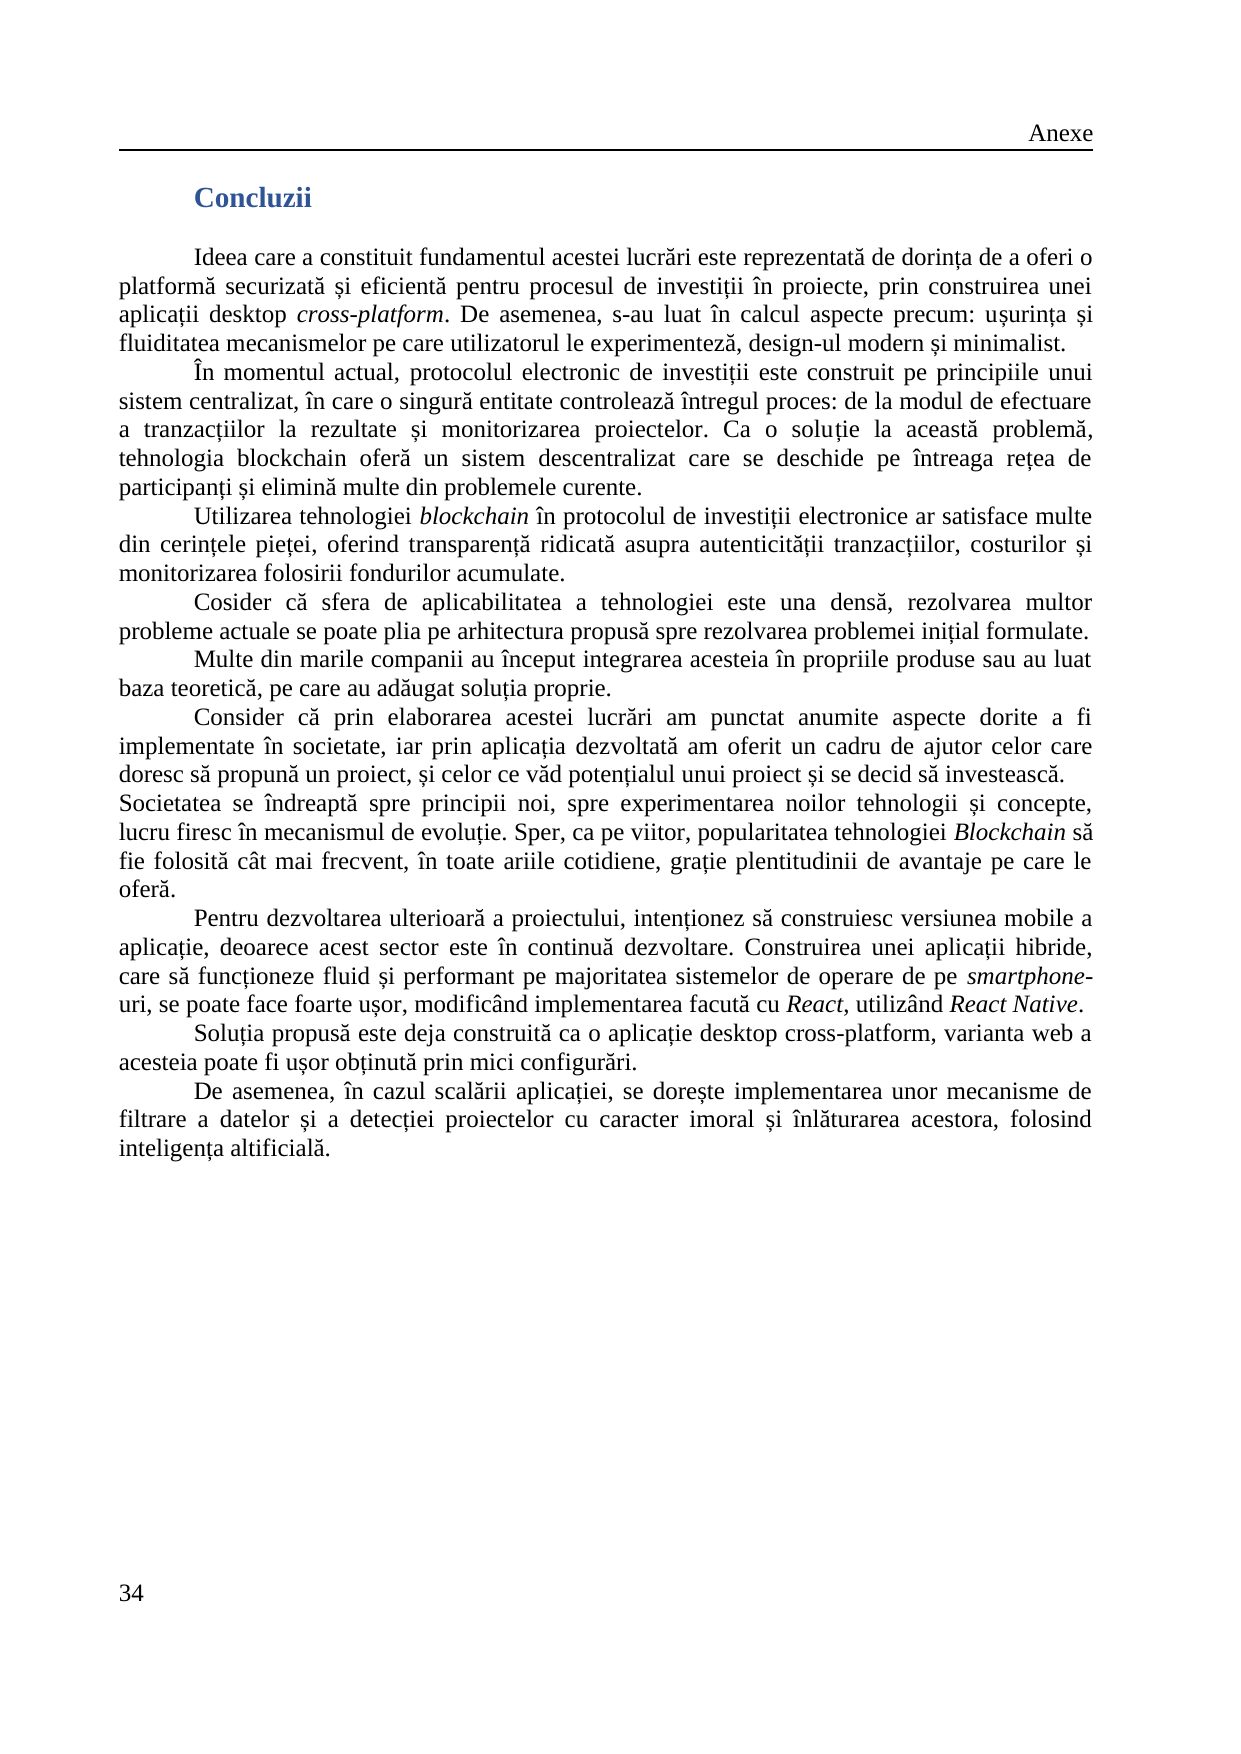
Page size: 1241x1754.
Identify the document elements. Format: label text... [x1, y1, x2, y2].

text Cosider că sfera de aplicabilitatea a tehnologiei este una densă, rezolvarea multor probleme actuale se poate plia pe arhitectura propusă spre rezolvarea problemei inițial formulate. [118, 587, 1093, 644]
text Multe din marile companii au început integrarea acesteia în propriile produse sau au luat baza teoretică, pe care au adăugat soluția proprie. [118, 644, 1093, 702]
subtitle Concluzii [118, 180, 1093, 213]
text În momentul actual, protocolul electronic de investiții este construit pe principiile unui sistem centralizat, în care o singură entitate controlează întregul proces: de la modul de efectuare a tranzacțiilor la rezultate și monitorizarea proiectelor. Ca o soluție la această problemă, tehnologia blockchain oferă un sistem descentralizat care se deschide pe întreaga rețea de participanți și elimină multe din problemele curente. [118, 357, 1093, 501]
text De asemenea, în cazul scalării aplicației, se dorește implementarea unor mecanisme de filtrare a datelor și a detecției proiectelor cu caracter imoral și înlăturarea acestora, folosind inteligența altificială. [118, 1076, 1093, 1162]
text Pentru dezvoltarea ulterioară a proiectului, intenționez să construiesc versiunea mobile a aplicație, deoarece acest sector este în continuă dezvoltare. Construirea unei aplicații hibride, care să funcționeze fluid și performant pe majoritatea sistemelor de operare de pe smartphone-uri, se poate face foarte ușor, modificând implementarea facută cu React, utilizând React Native. [118, 903, 1093, 1018]
text Consider că prin elaborarea acestei lucrări am punctat anumite aspecte dorite a fi implementate în societate, iar prin aplicația dezvoltată am oferit un cadru de ajutor celor care doresc să propună un proiect, și celor ce văd potențialul unui proiect și se decid să investească. [118, 702, 1093, 788]
text Ideea care a constituit fundamentul acestei lucrări este reprezentată de dorința de a oferi o platformă securizată și eficientă pentru procesul de investiții în proiecte, prin construirea unei aplicații desktop cross-platform. De asemenea, s-au luat în calcul aspecte precum: ușurința și fluiditatea mecanismelor pe care utilizatorul le experimenteză, design-ul modern și minimalist. [118, 242, 1093, 357]
text Utilizarea tehnologiei blockchain în protocolul de investiții electronice ar satisface multe din cerințele pieței, oferind transparență ridicată asupra autenticității tranzacțiilor, costurilor și monitorizarea folosirii fondurilor acumulate. [118, 501, 1093, 587]
text Societatea se îndreaptă spre principii noi, spre experimentarea noilor tehnologii și concepte, lucru firesc în mecanismul de evoluție. Sper, ca pe viitor, popularitatea tehnologiei Blockchain să fie folosită cât mai frecvent, în toate ariile cotidiene, grație plentitudinii de avantaje pe care le oferă. [118, 788, 1093, 903]
text Soluția propusă este deja construită ca o aplicație desktop cross-platform, varianta web a acesteia poate fi ușor obținută prin mici configurări. [118, 1018, 1093, 1076]
